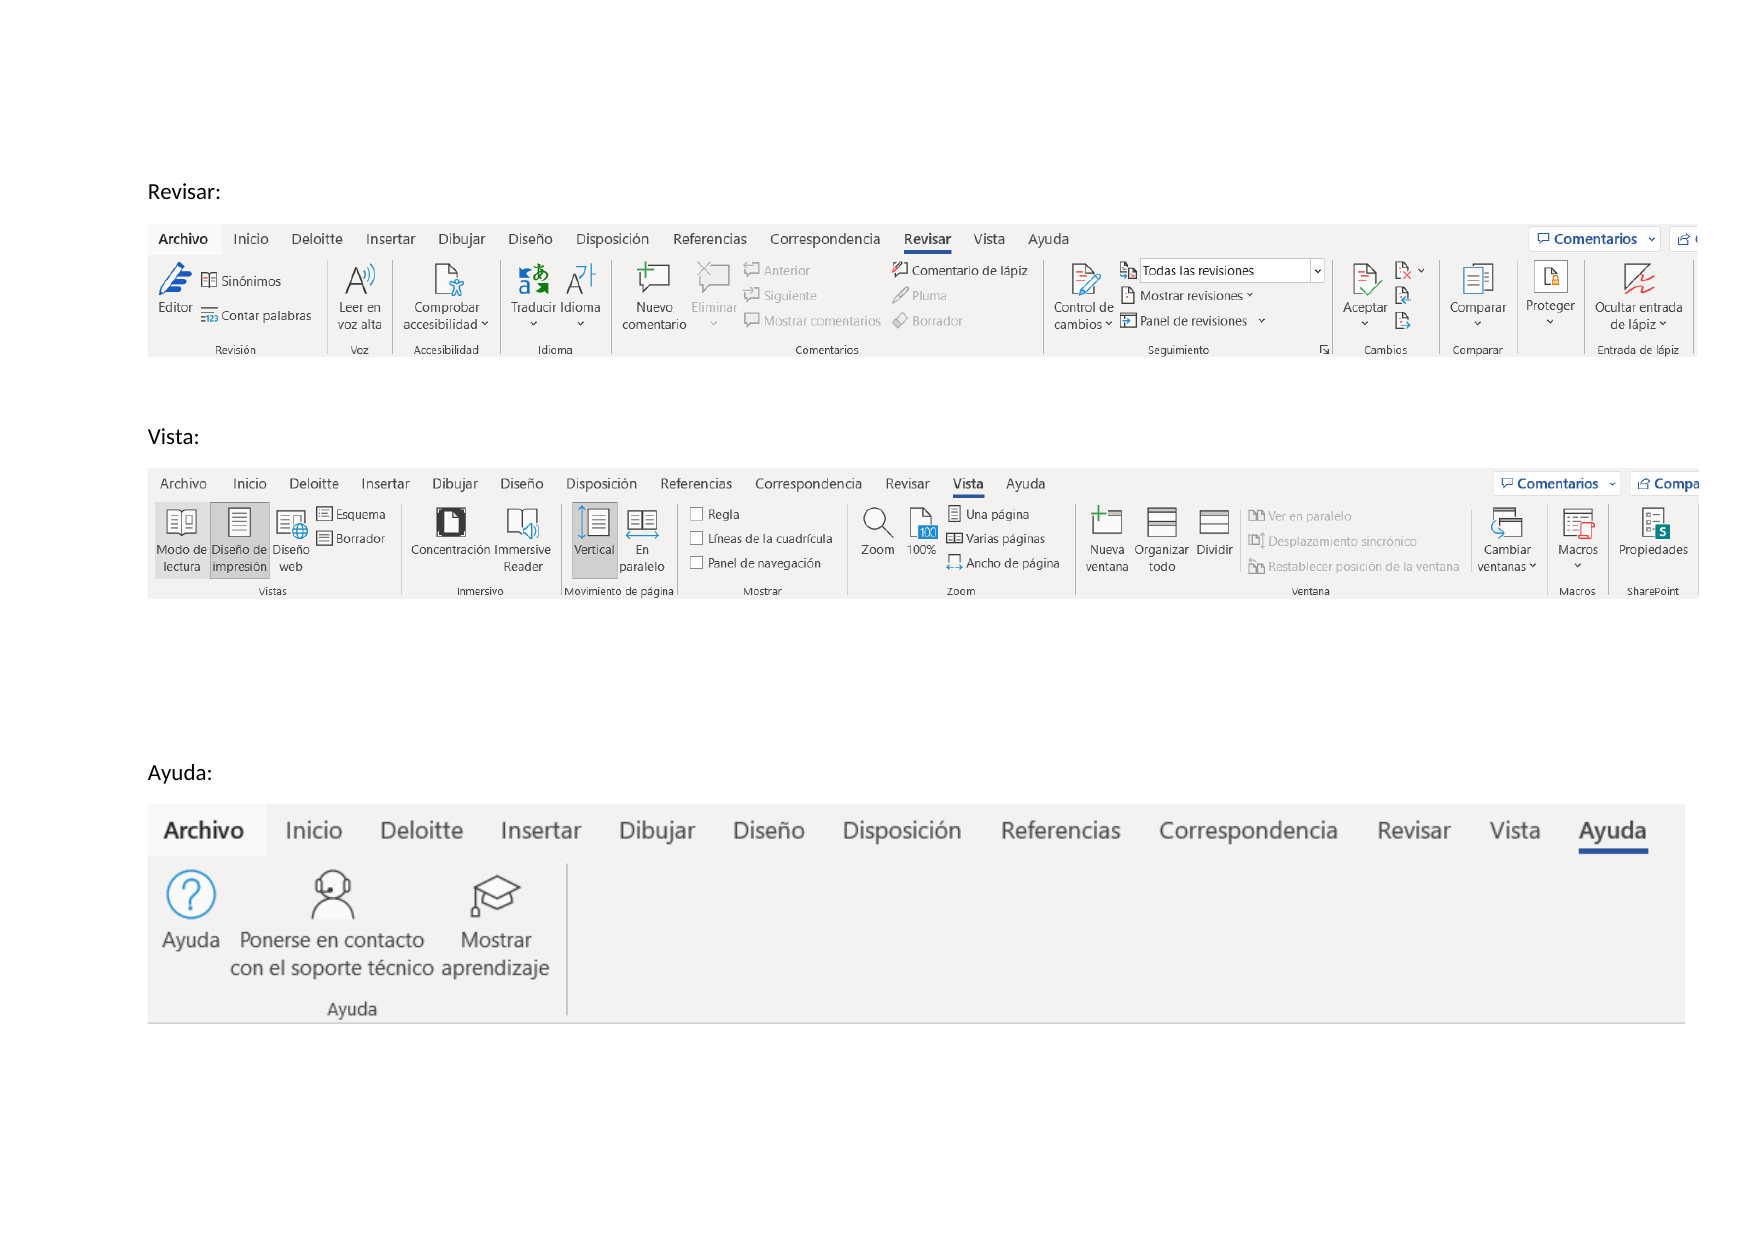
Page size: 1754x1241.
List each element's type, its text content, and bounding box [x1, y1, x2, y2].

picture [147, 224, 1698, 357]
text Ayuda: [148, 758, 1606, 786]
text Revisar: [148, 177, 1606, 205]
text Vista: [148, 422, 1606, 450]
picture [147, 468, 1699, 599]
picture [147, 804, 1685, 1024]
